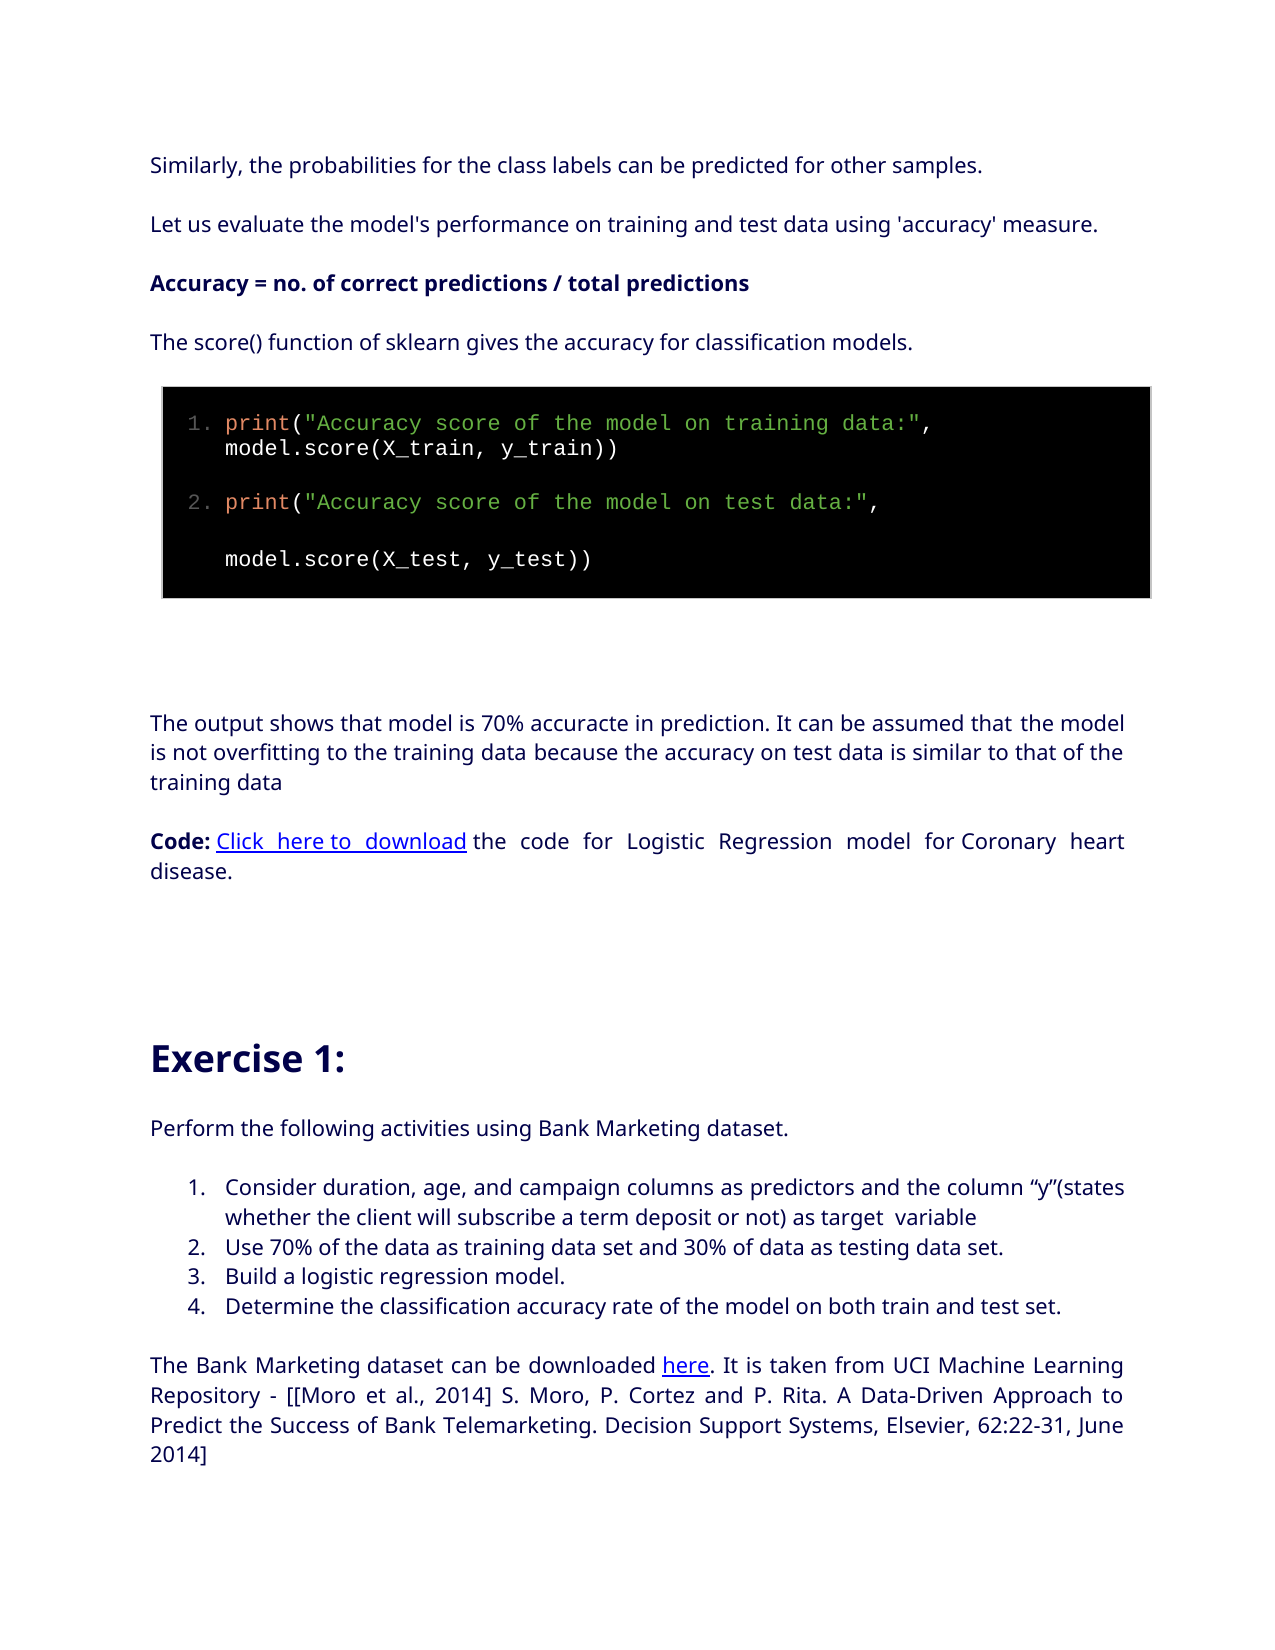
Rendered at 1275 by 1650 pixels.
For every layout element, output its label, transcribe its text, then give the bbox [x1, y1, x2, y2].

text Exercise 1: [150, 1033, 1125, 1084]
text Code: Click here to download the code for Logistic Regression model for Coronary heart disease. [150, 826, 1125, 886]
list Build a logistic regression model. [187, 1261, 1125, 1291]
text Let us evaluate the model's performance on training and test data using 'accuracy' measure. [150, 209, 1125, 239]
text Similarly, the probabilities for the class labels can be predicted for other samples. [150, 150, 1125, 180]
text Perform the following activities using Bank Marketing dataset. [150, 1113, 1125, 1143]
list Use 70% of the data as training data set and 30% of data as testing data set. [187, 1232, 1125, 1261]
list print("Accuracy score of the model on training data:", model.score(X_train, y_train)) [163, 387, 1150, 462]
list print("Accuracy score of the model on test data:", model.score(X_test, y_test)) [163, 464, 1150, 598]
list Determine the classification accuracy rate of the model on both train and test set. [187, 1291, 1125, 1321]
text Accuracy = no. of correct predictions / total predictions [150, 268, 1125, 298]
list Consider duration, age, and campaign columns as predictors and the column “y”(states whether the client will subscribe a term deposit or not) as target variable [187, 1172, 1125, 1232]
text The output shows that model is 70% accuracte in prediction. It can be assumed that the model is not overfitting to the training data because the accuracy on test data is similar to that of the training data [150, 708, 1125, 797]
text The Bank Marketing dataset can be downloaded here. It is taken from UCI Machine Learning Repository - [[Moro et al., 2014] S. Moro, P. Cortez and P. Rita. A Data-Driven Approach to Predict the Success of Bank Telemarketing. Decision Support Systems, Elsevier, 62:22-31, June 2014] [150, 1350, 1125, 1469]
text The score() function of sklearn gives the accuracy for classification models. [150, 327, 1125, 357]
